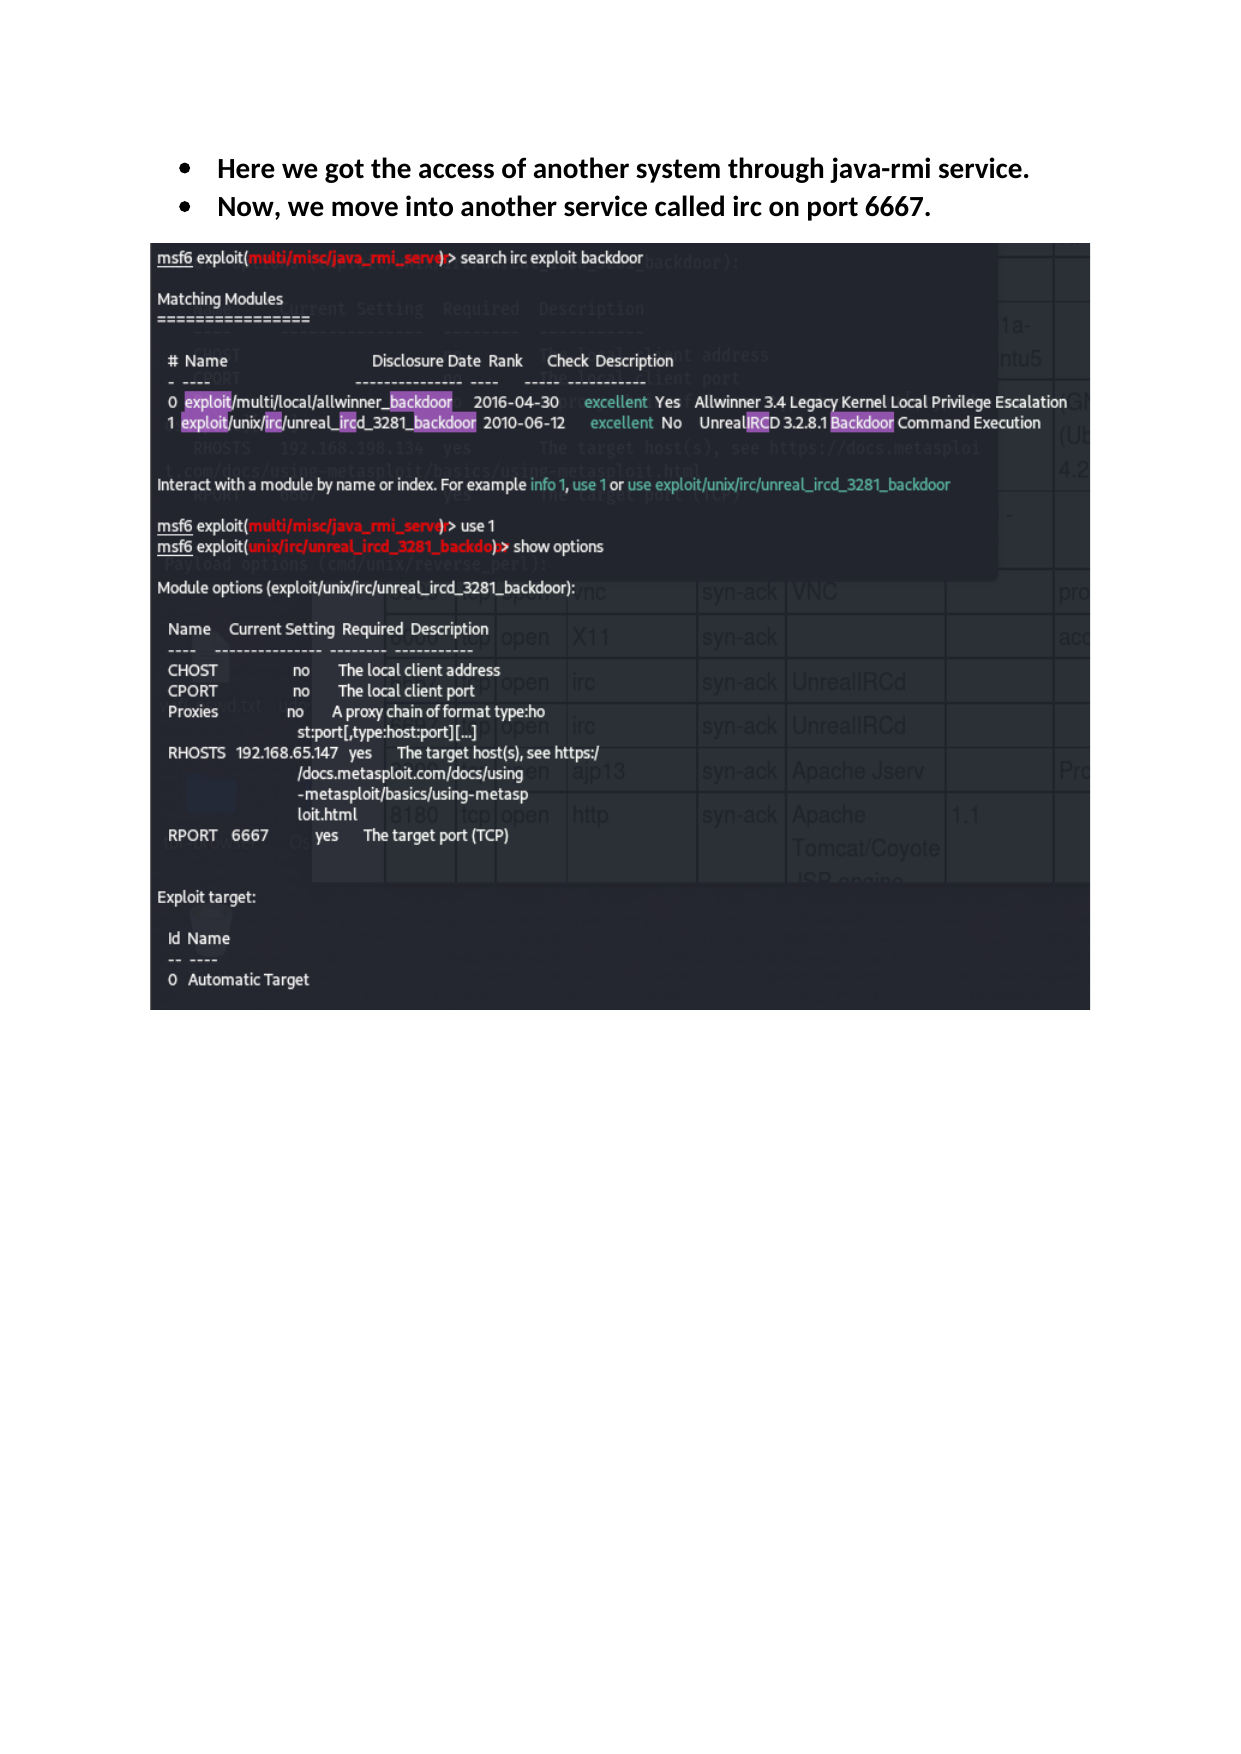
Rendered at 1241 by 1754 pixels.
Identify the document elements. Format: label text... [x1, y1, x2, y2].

list Now, we move into another service called irc on port 6667. [179, 188, 1090, 224]
picture [150, 243, 1091, 1010]
list Here we got the access of another system through java-rmi service. [179, 150, 1090, 186]
